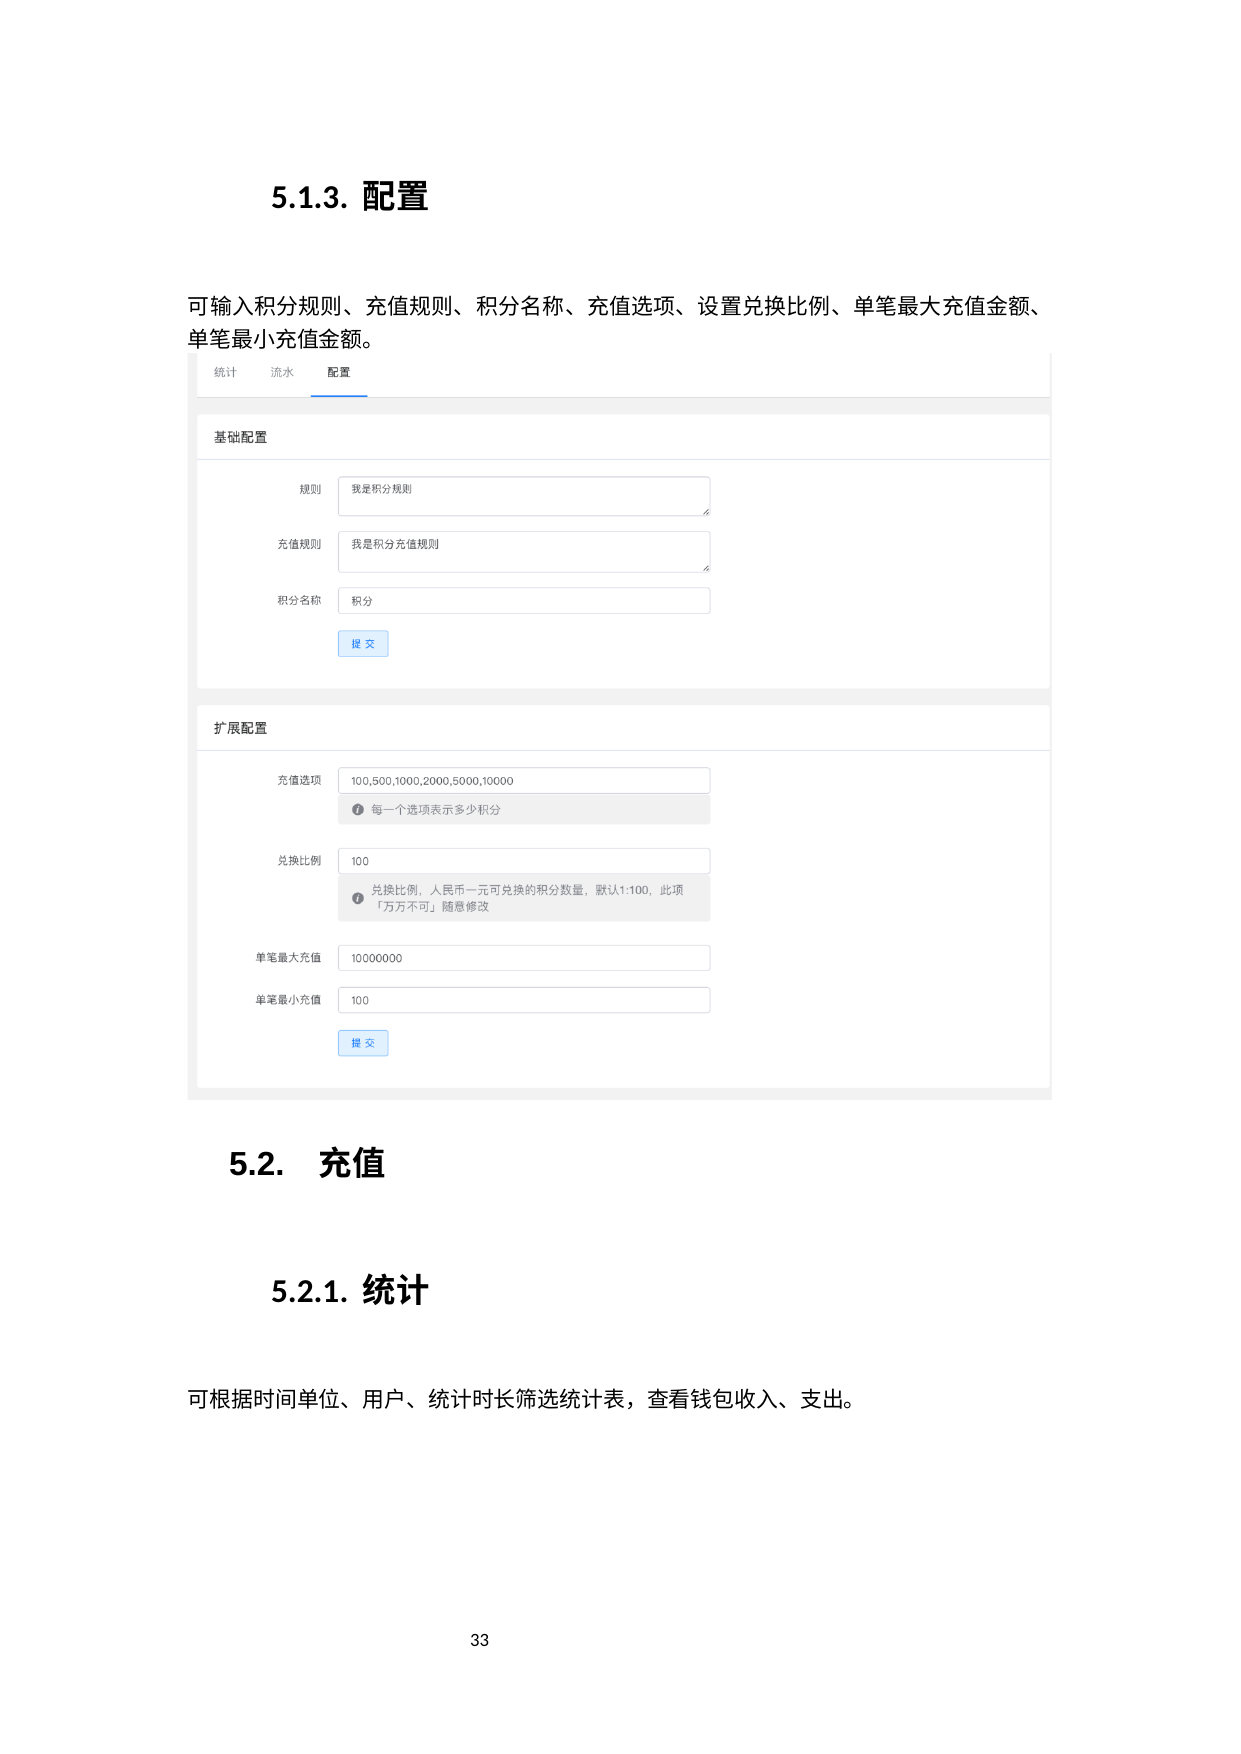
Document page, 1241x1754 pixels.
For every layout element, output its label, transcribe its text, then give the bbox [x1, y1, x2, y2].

picture [187, 353, 1052, 1100]
subtitle 充值 [229, 1128, 1053, 1193]
subtitle 统计 [271, 1255, 1053, 1320]
list 可输入积分规则、充值规则、积分名称、充值选项、设置兑换比例、单笔最大充值金额、单笔最小充值金额。 [187, 289, 1053, 354]
list 可根据时间单位、用户、统计时长筛选统计表，查看钱包收入、支出。 [187, 1382, 1053, 1414]
subtitle 配置 [271, 162, 1053, 227]
